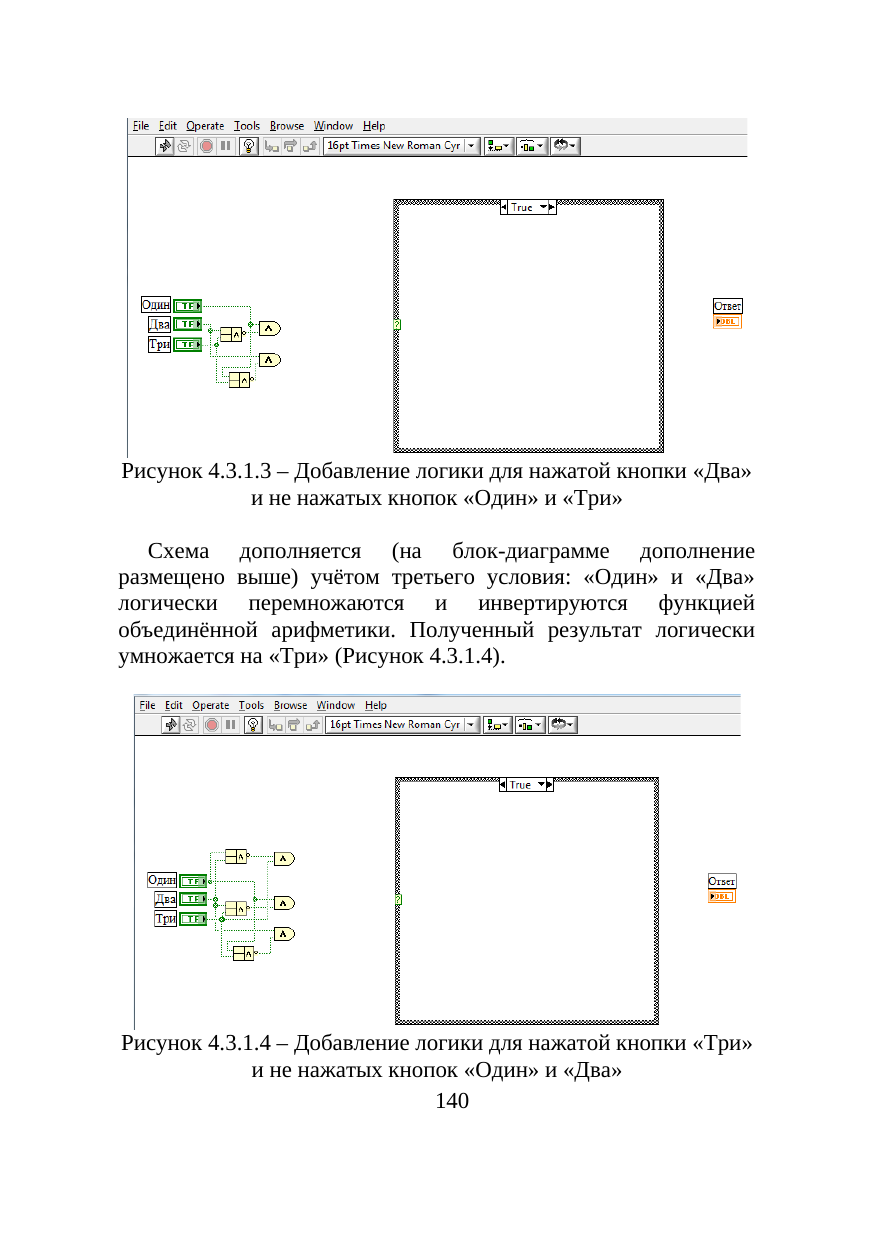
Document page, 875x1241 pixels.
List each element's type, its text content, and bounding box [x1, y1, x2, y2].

picture [133, 694, 741, 1030]
text Рисунок 4.3.1.3 – Добавление логики для нажатой кнопки «Два» и не нажатых кнопок «Один» и «Три» [118, 458, 756, 510]
text Рисунок 4.3.1.4 – Добавление логики для нажатой кнопки «Три» и не нажатых кнопок «Один» и «Два» [118, 1029, 756, 1082]
text Схема дополняется (на блок-диаграмме дополнение размещено выше) учётом третьего условия: «Один» и «Два» логически перемножаются и инвертируются функцией объединённой арифметики. Полученный результат логически умножается на «Три» (Рисунок 4.3.1.4). [118, 537, 756, 668]
picture [126, 118, 748, 458]
